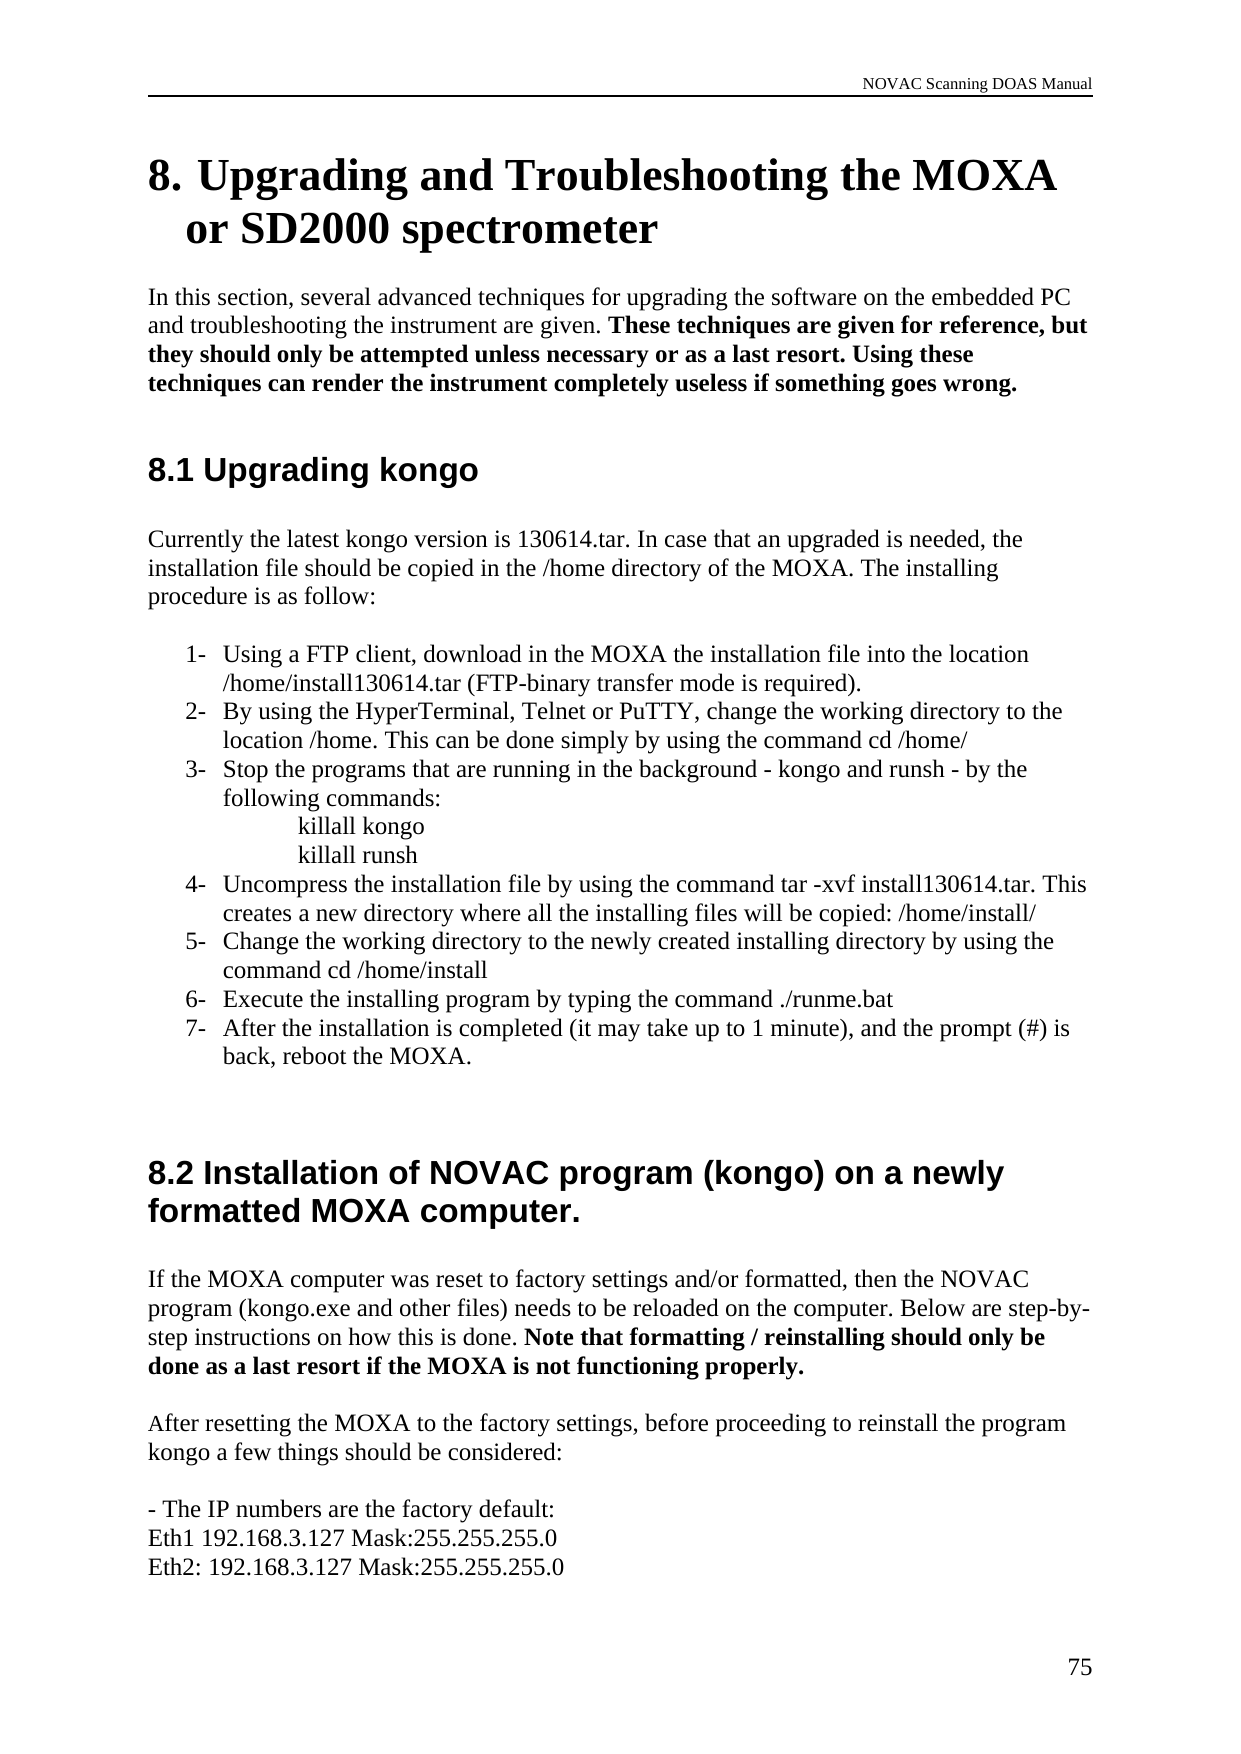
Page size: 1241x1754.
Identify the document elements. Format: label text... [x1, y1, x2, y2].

list Using a FTP client, download in the MOXA the installation file into the location /home/install130614.tar (FTP-binary transfer mode is required). [185, 639, 1093, 696]
list Stop the programs that are running in the background - kongo and runsh - by the following commands: [185, 754, 1093, 811]
text After resetting the MOXA to the factory settings, before proceeding to reinstall the program kongo a few things should be considered: [148, 1408, 1093, 1466]
list By using the HyperTerminal, Telnet or PuTTY, change the working directory to the location /home. This can be done simply by using the command cd /home/ [185, 696, 1093, 754]
list After the installation is completed (it may take up to 1 minute), and the prompt (#) is back, reboot the MOXA. [185, 1013, 1093, 1070]
list Uncompress the installation file by using the command tar -xvf install130614.tar. This creates a new directory where all the installing files will be copied: /home/install/ [185, 869, 1093, 926]
text - The IP numbers are the factory default: [148, 1494, 1093, 1523]
subtitle Upgrading and Troubleshooting the MOXA or SD2000 spectrometer [148, 148, 1093, 253]
subtitle 8.1 Upgrading kongo [148, 451, 1093, 489]
text killall kongo [223, 811, 1093, 840]
subtitle 8.2 Installation of NOVAC program (kongo) on a newly formatted MOXA computer. [148, 1153, 1093, 1229]
text If the MOXA computer was reset to factory settings and/or formatted, then the NOVAC program (kongo.exe and other files) needs to be reloaded on the computer. Below are step-by-step instructions on how this is done. Note that formatting / reinstalling should only be done as a last resort if the MOXA is not functioning properly. [148, 1264, 1093, 1379]
list Execute the installing program by typing the command ./runme.bat [185, 984, 1093, 1013]
text Eth2: 192.168.3.127 Mask:255.255.255.0 [148, 1552, 1093, 1581]
text killall runsh [223, 840, 1093, 869]
text Eth1 192.168.3.127 Mask:255.255.255.0 [148, 1523, 1093, 1552]
text In this section, several advanced techniques for upgrading the software on the embedded PC and troubleshooting the instrument are given. These techniques are given for reference, but they should only be attempted unless necessary or as a last resort. Using these techniques can render the instrument completely useless if something goes wrong. [148, 282, 1093, 397]
list Change the working directory to the newly created installing directory by using the command cd /home/install [185, 926, 1093, 984]
text Currently the latest kongo version is 130614.tar. In case that an upgraded is needed, the installation file should be copied in the /home directory of the MOXA. The installing procedure is as follow: [148, 524, 1093, 610]
